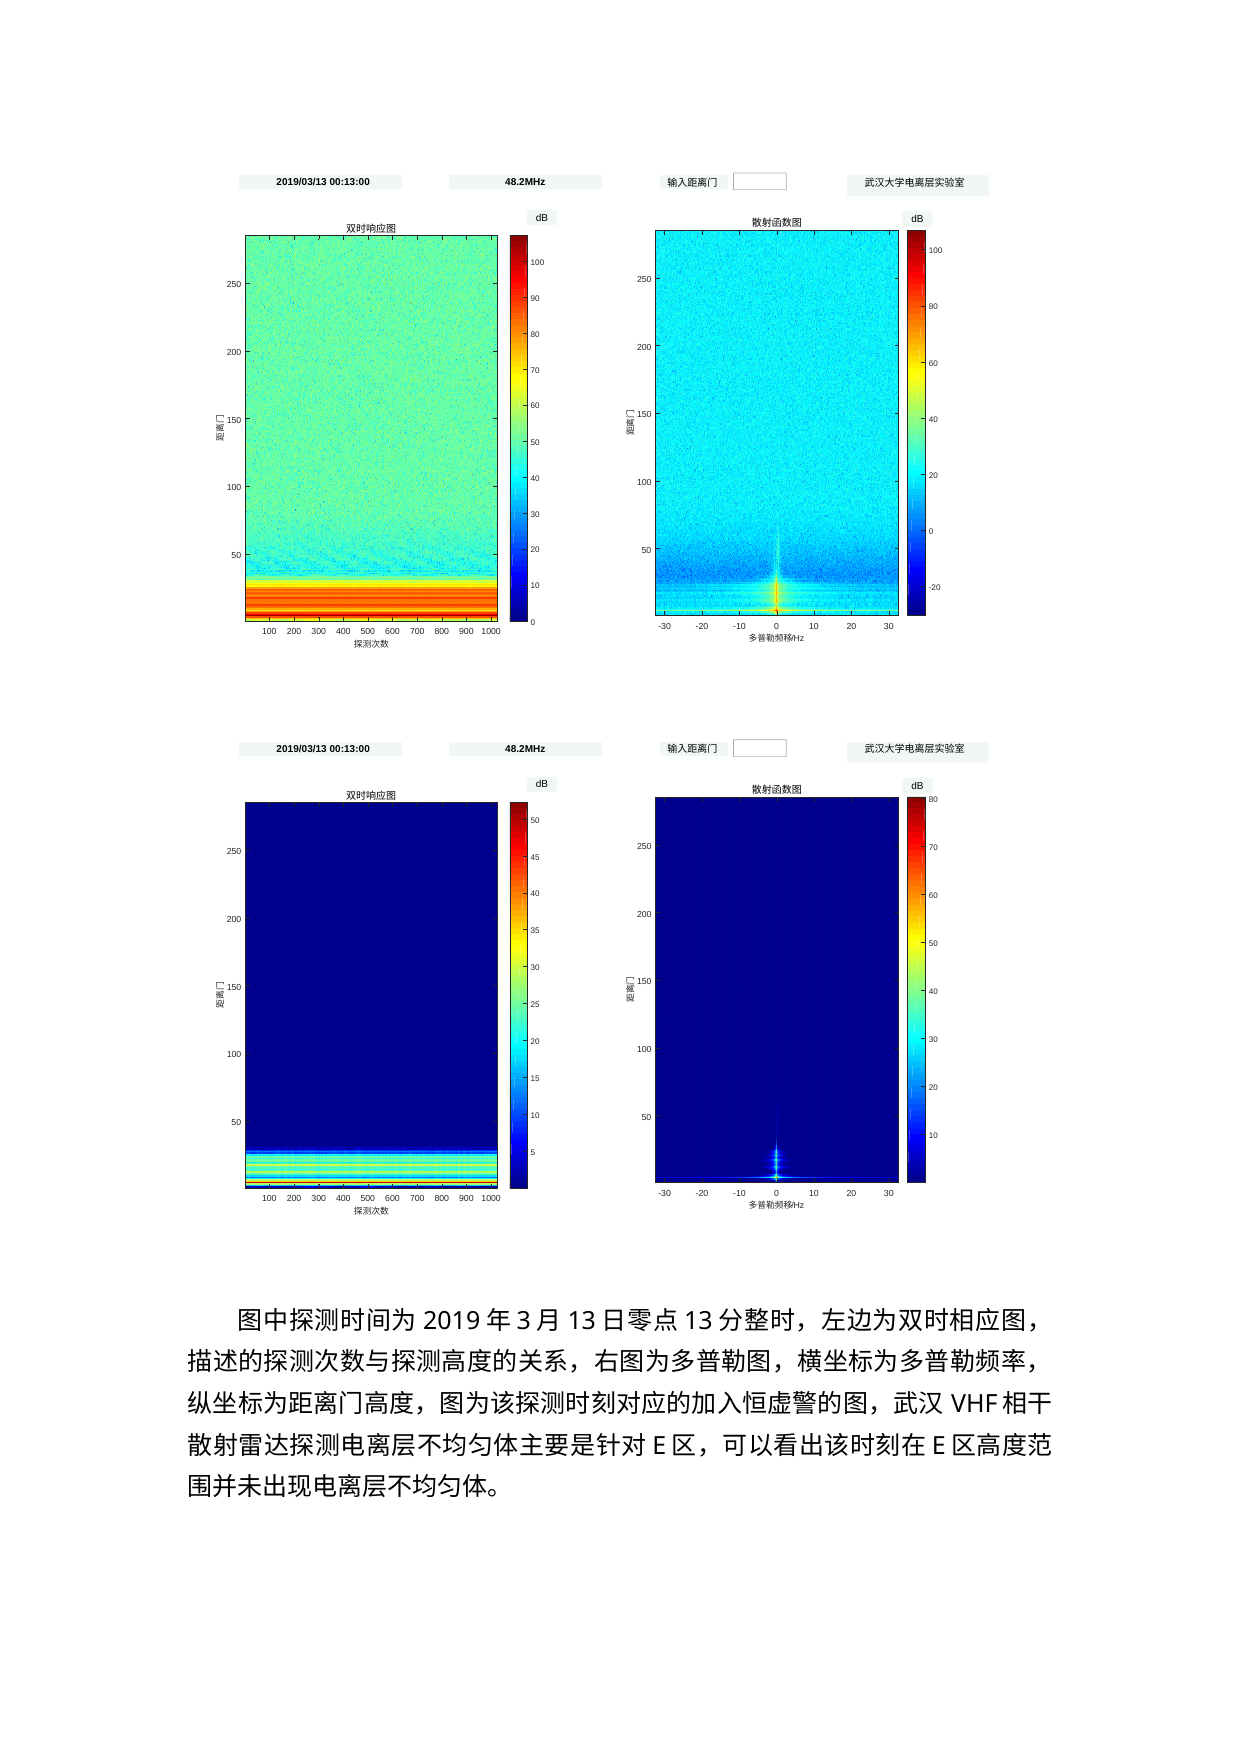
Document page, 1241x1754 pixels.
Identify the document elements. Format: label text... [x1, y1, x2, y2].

text 图中探测时间为2019年3月13日零点13分整时，左边为双时相应图，描述的探测次数与探测高度的关系，右图为多普勒图，横坐标为多普勒频率，纵坐标为距离门高度，图为该探测时刻对应的加入恒虚警的图，武汉VHF相干散射雷达探测电离层不均匀体主要是针对E区，可以看出该时刻在E区高度范围并未出现电离层不均匀体。 [187, 1296, 1053, 1504]
